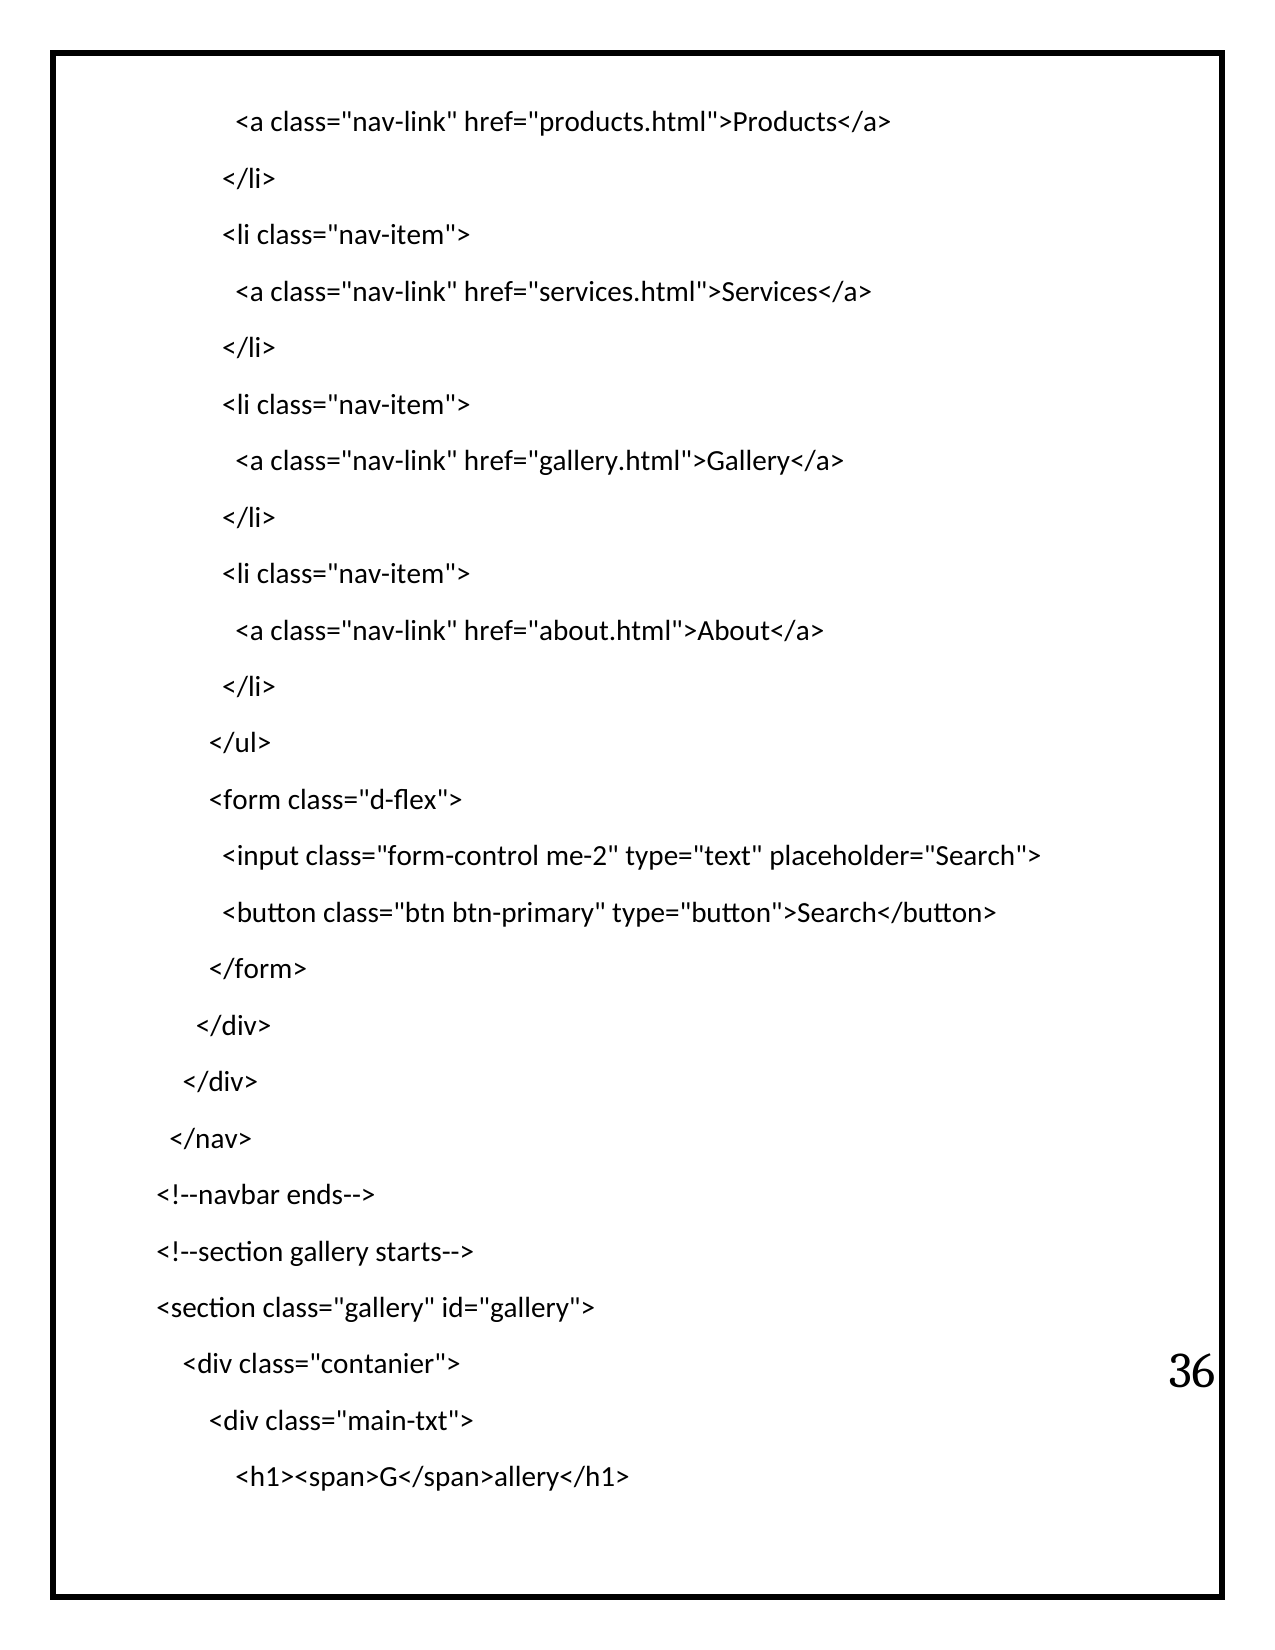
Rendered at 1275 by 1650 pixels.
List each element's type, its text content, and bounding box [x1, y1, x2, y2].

text <form class="d-flex"> [103, 781, 1167, 817]
text </li> [103, 329, 1167, 365]
text <section class="gallery" id="gallery"> [103, 1289, 1167, 1325]
text </div> [103, 1007, 1167, 1042]
text <button class="btn btn-primary" type="button">Search</button> [103, 894, 1167, 929]
text <li class="nav-item"> [103, 555, 1167, 591]
text <li class="nav-item"> [103, 386, 1167, 421]
text </li> [103, 499, 1167, 534]
text </li> [103, 668, 1167, 704]
text <li class="nav-item"> [103, 216, 1167, 252]
text </li> [103, 160, 1167, 196]
text <!--navbar ends--> [103, 1176, 1167, 1212]
text </div> [103, 1063, 1167, 1099]
text </nav> [103, 1120, 1167, 1155]
text <div class="main-txt"> [103, 1402, 1167, 1438]
text <div class="contanier"> [103, 1346, 1167, 1381]
text <h1><span>G</span>allery</h1> [103, 1458, 1167, 1494]
text <a class="nav-link" href="about.html">About</a> [103, 612, 1167, 647]
text <input class="form-control me-2" type="text" placeholder="Search"> [103, 837, 1167, 873]
text <a class="nav-link" href="gallery.html">Gallery</a> [103, 442, 1167, 478]
text <a class="nav-link" href="products.html">Products</a> [103, 103, 1167, 139]
text <a class="nav-link" href="services.html">Services</a> [103, 273, 1167, 308]
text </form> [103, 950, 1167, 986]
text <!--section gallery starts--> [103, 1233, 1167, 1268]
text </ul> [103, 724, 1167, 760]
